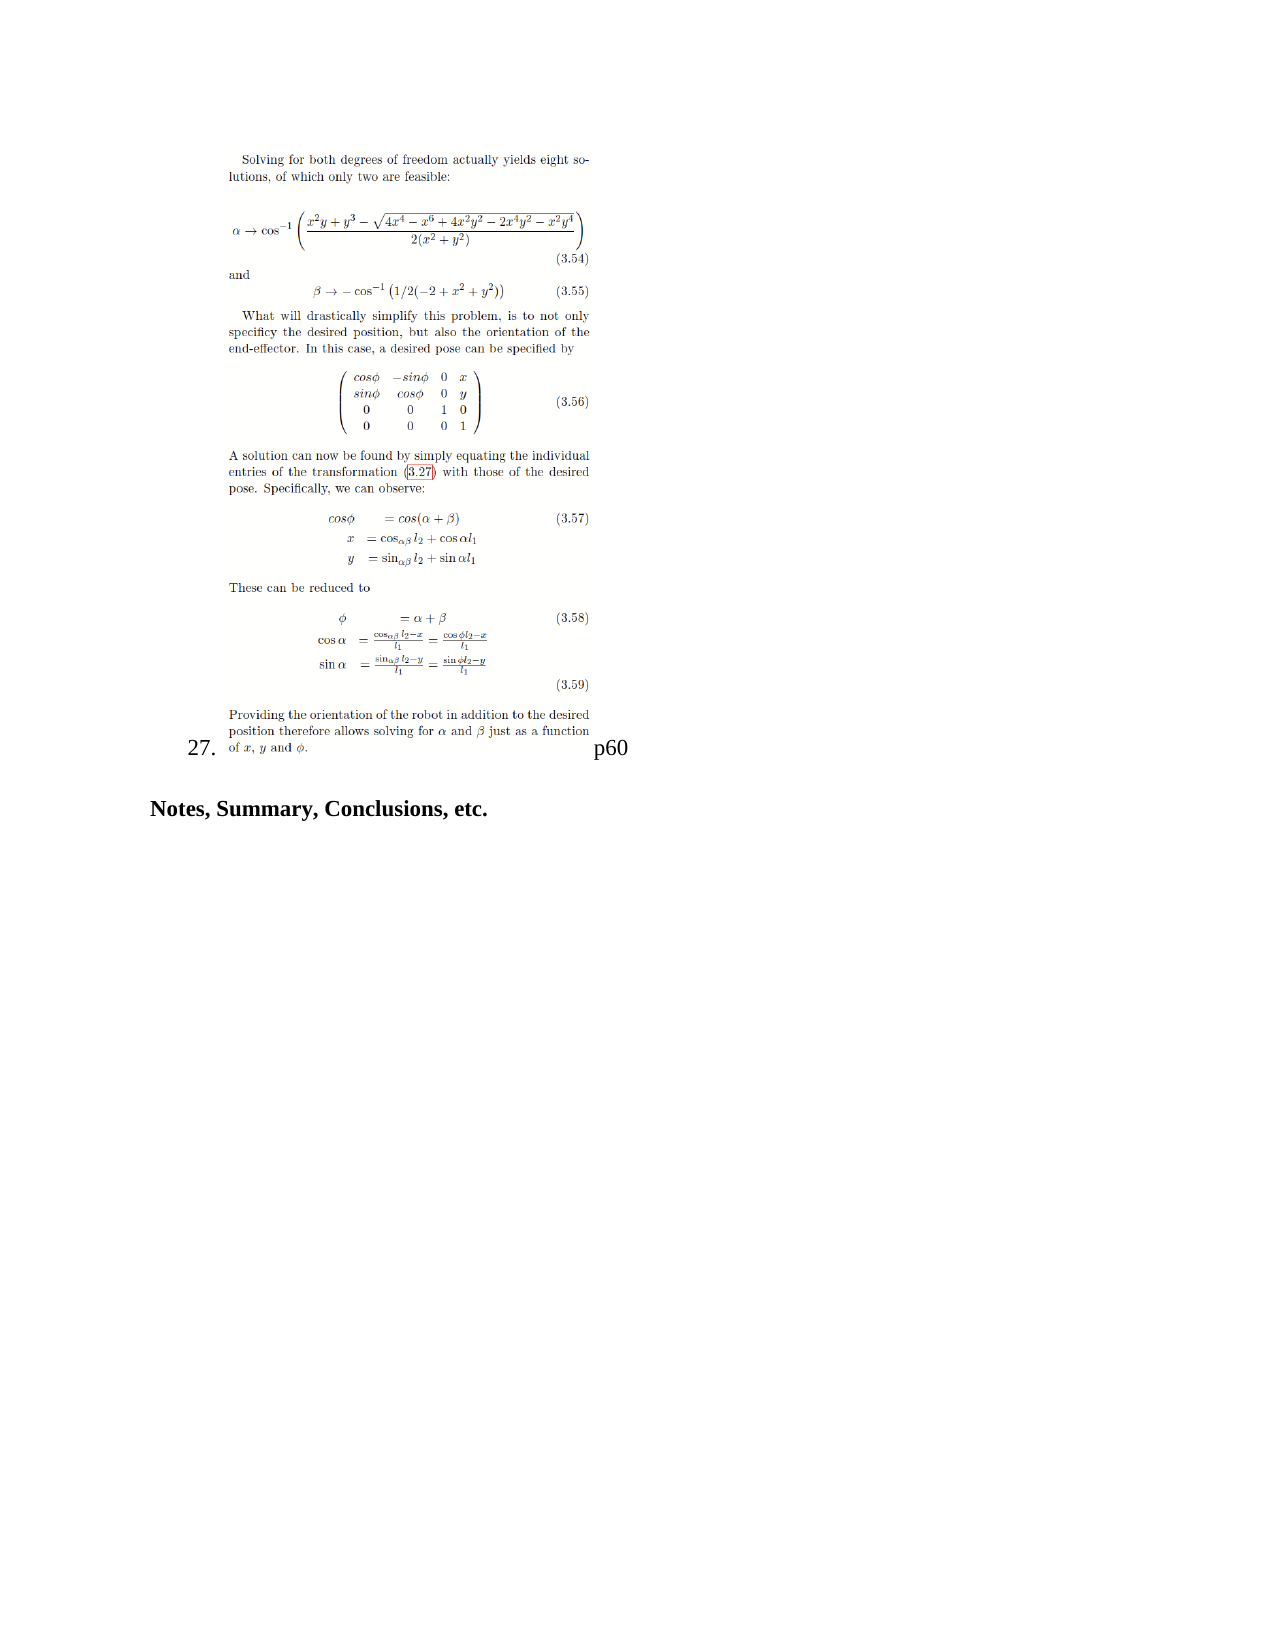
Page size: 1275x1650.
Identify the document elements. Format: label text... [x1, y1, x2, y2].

picture [225, 150, 594, 756]
text Notes, Summary, Conclusions, etc. [150, 794, 1125, 821]
